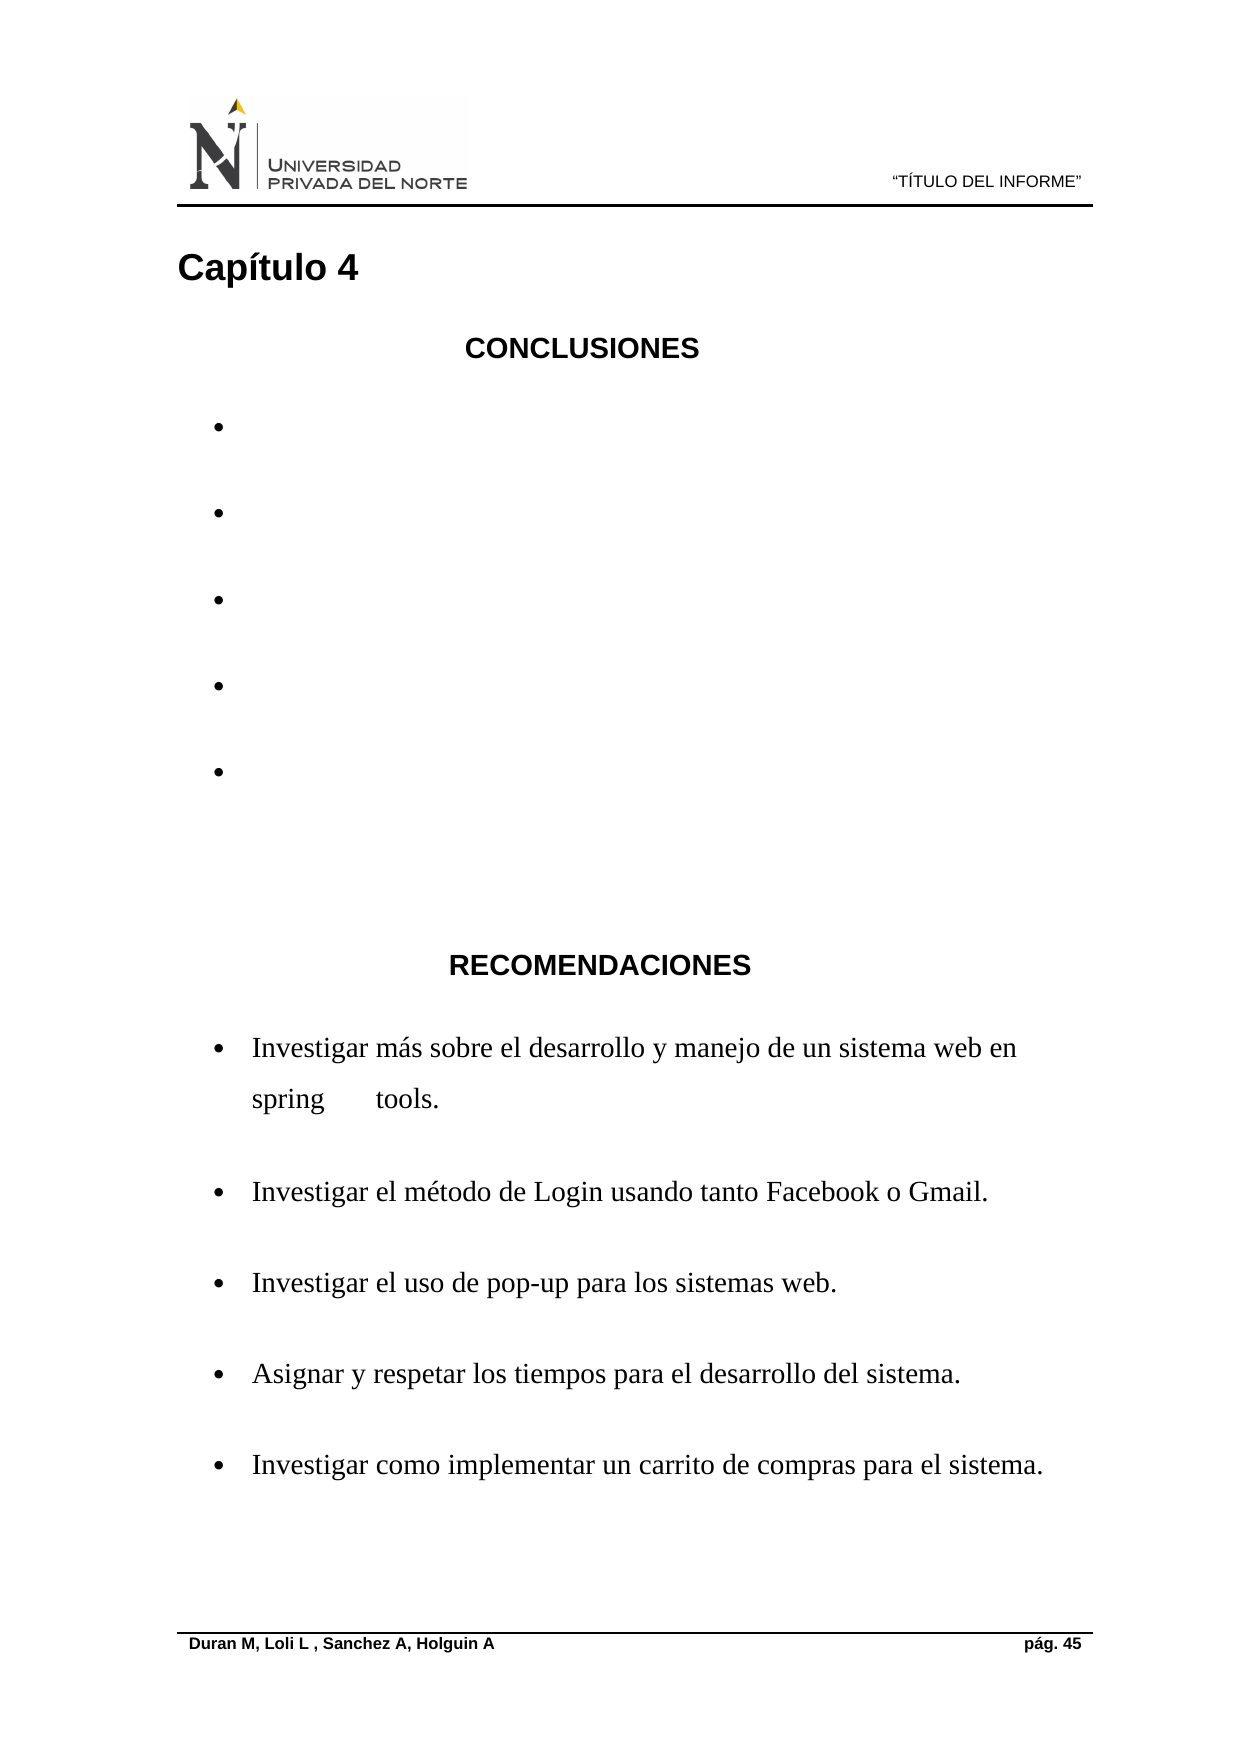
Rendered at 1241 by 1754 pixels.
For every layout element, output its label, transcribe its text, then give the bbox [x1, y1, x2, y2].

list Asignar y respetar los tiempos para el desarrollo del sistema. [214, 1356, 1092, 1433]
subtitle Capítulo 4 [177, 245, 1092, 288]
list Investigar el método de Login usando tanto Facebook o Gmail. [214, 1174, 1092, 1251]
subtitle RECOMENDACIONES [327, 948, 1092, 982]
list Investigar el uso de pop-up para los sistemas web. [214, 1265, 1092, 1342]
list Investigar más sobre el desarrollo y manejo de un sistema web en spring tools. [214, 1031, 1092, 1114]
subtitle CONCLUSIONES [327, 331, 1092, 364]
picture [188, 95, 469, 191]
list Investigar como implementar un carrito de compras para el sistema. [214, 1447, 1092, 1524]
